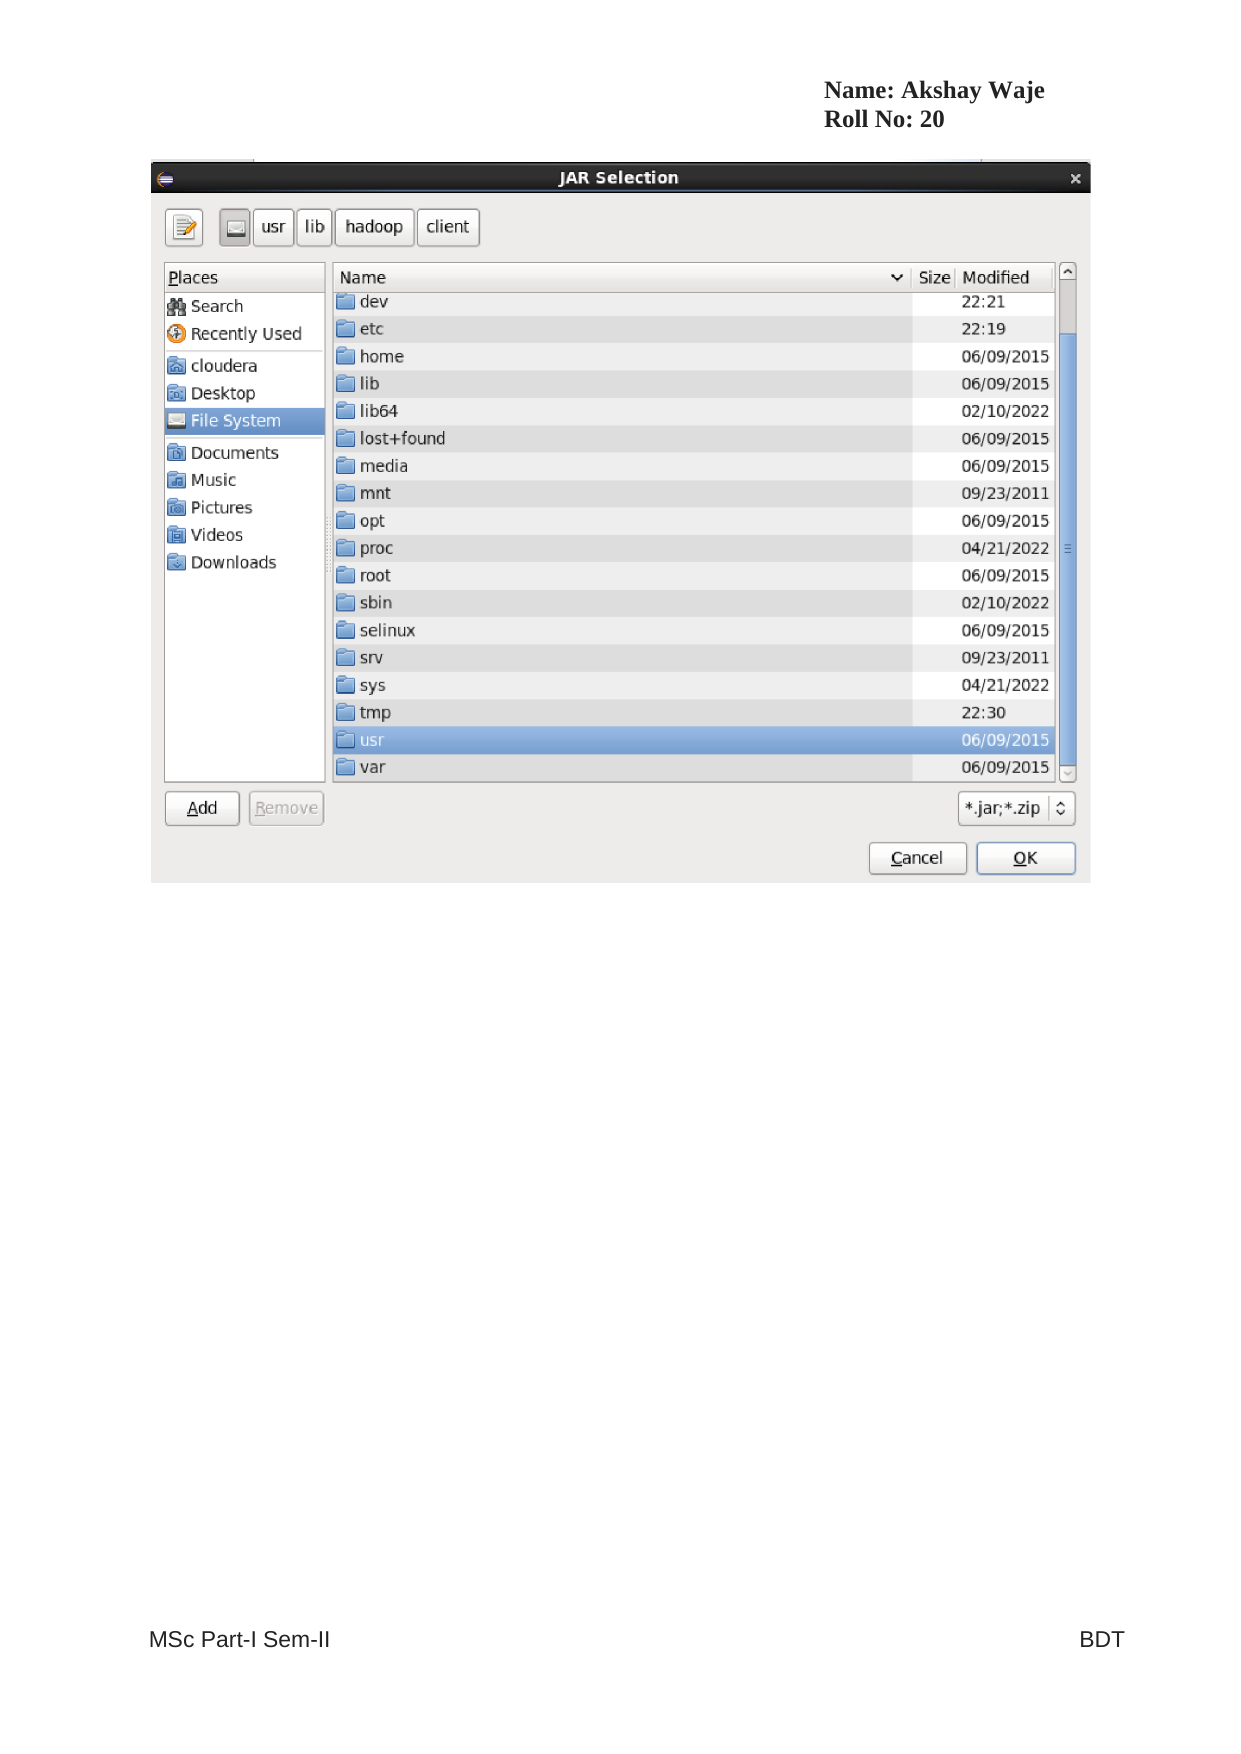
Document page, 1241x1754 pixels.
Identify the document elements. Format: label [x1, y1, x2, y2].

picture [150, 158, 1091, 883]
